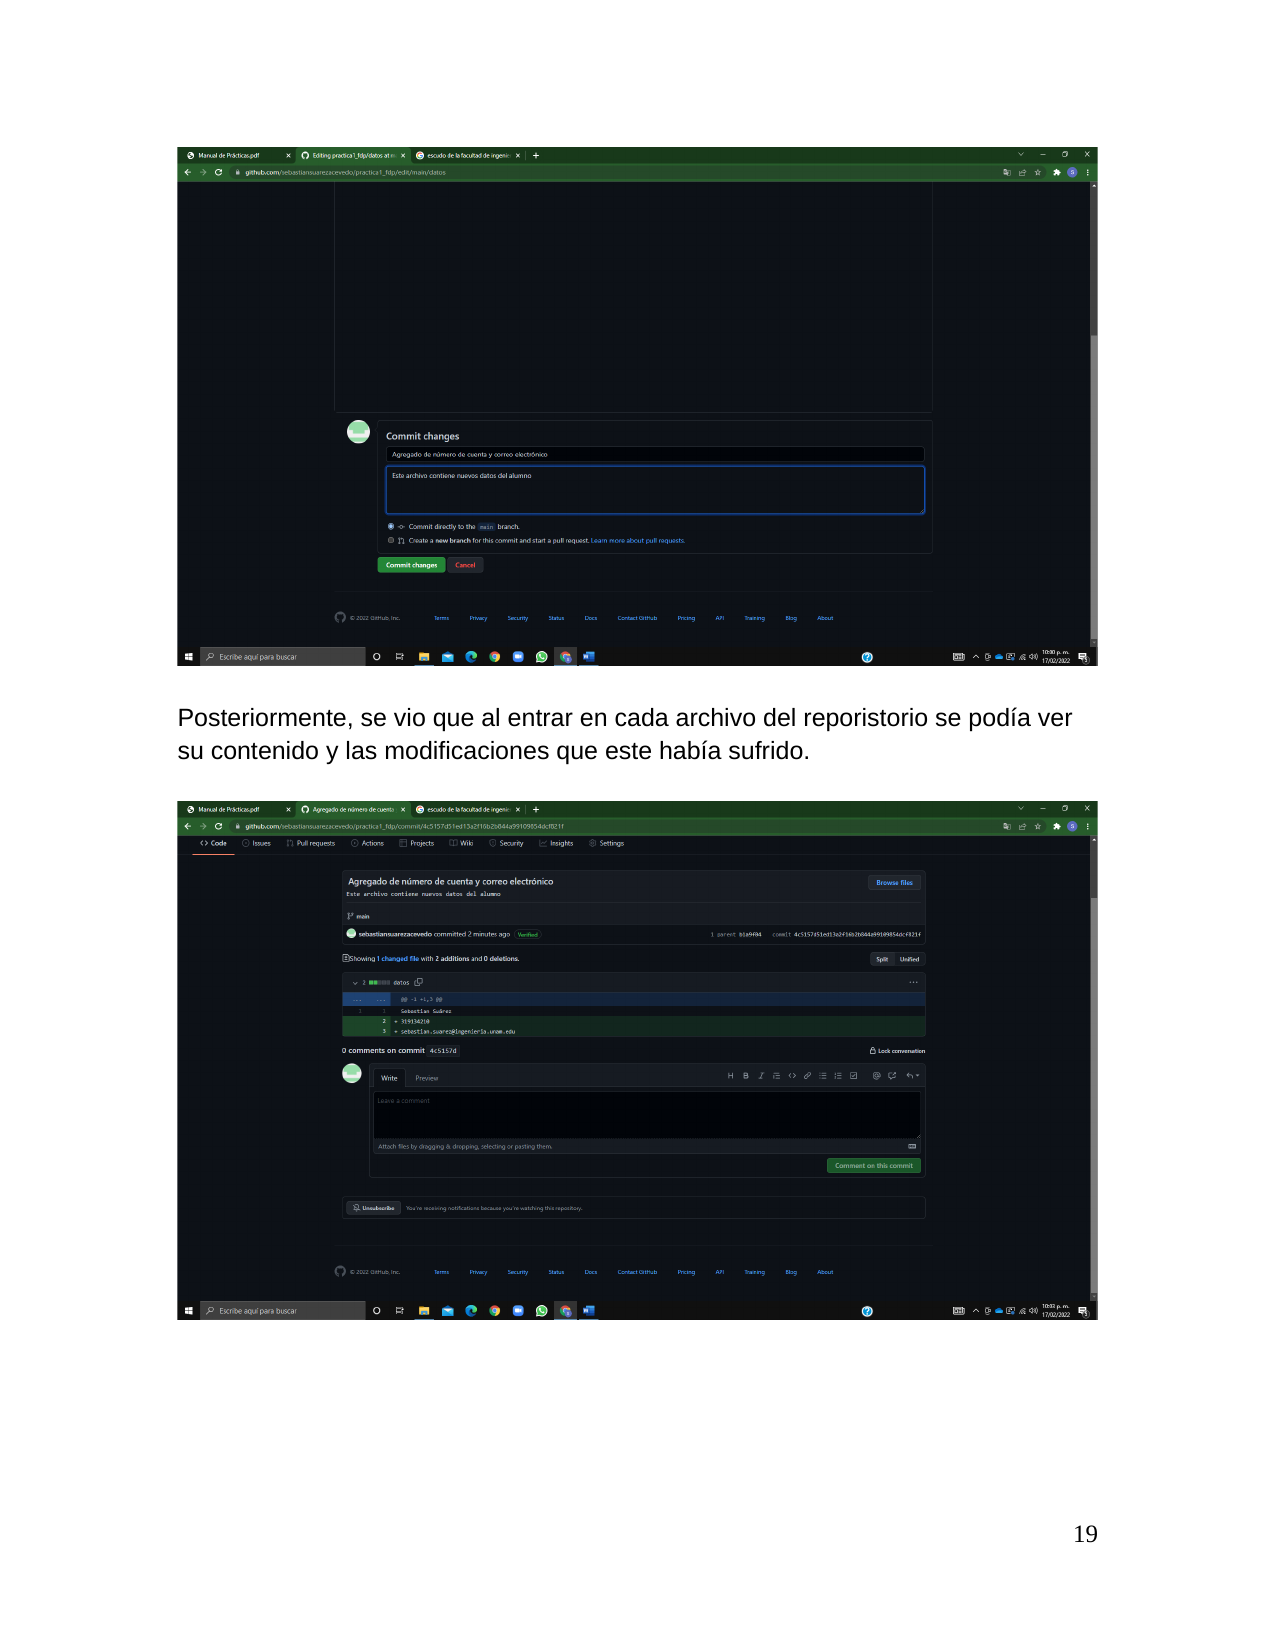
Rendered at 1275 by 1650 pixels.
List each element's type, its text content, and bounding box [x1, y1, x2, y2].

picture [177, 147, 1098, 666]
text Posteriormente, se vio que al entrar en cada archivo del reporistorio se podía ver su contenido y las modificaciones que este había sufrido. [177, 703, 1098, 764]
picture [177, 801, 1098, 1320]
